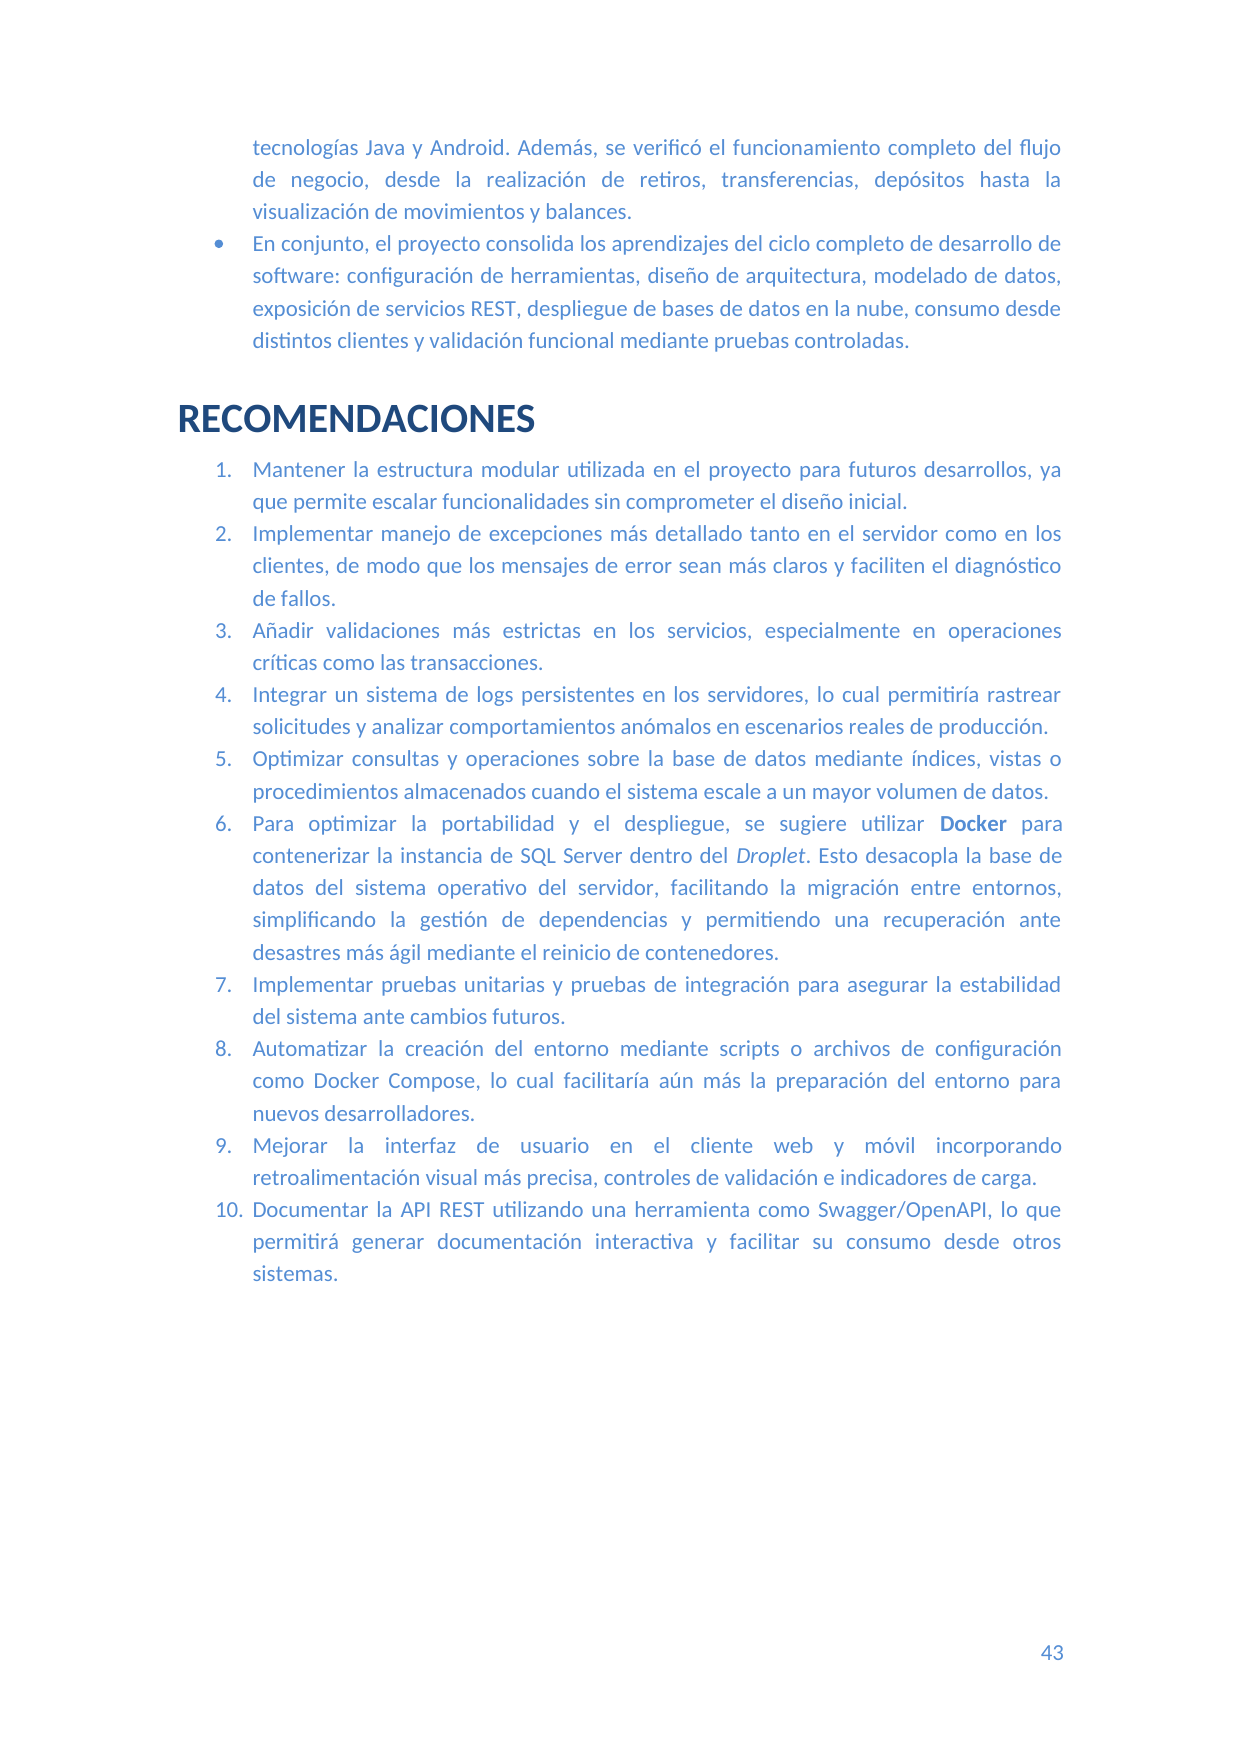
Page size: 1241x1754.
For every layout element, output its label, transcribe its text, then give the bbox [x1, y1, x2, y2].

list Implementar manejo de excepciones más detallado tanto en el servidor como en los clientes, de modo que los mensajes de error sean más claros y faciliten el diagnóstico de fallos. [215, 519, 1063, 612]
list Mejorar la interfaz de usuario en el cliente web y móvil incorporando retroalimentación visual más precisa, controles de validación e indicadores de carga. [215, 1131, 1063, 1191]
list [215, 133, 1063, 225]
list Documentar la API REST utilizando una herramienta como Swagger/OpenAPI, lo que permitirá generar documentación interactiva y facilitar su consumo desde otros sistemas. [215, 1195, 1063, 1288]
list En conjunto, el proyecto consolida los aprendizajes del ciclo completo de desarrollo de software: configuración de herramientas, diseño de arquitectura, modelado de datos, exposición de servicios REST, despliegue de bases de datos en la nube, consumo desde distintos clientes y validación funcional mediante pruebas controladas. [215, 229, 1063, 354]
list Optimizar consultas y operaciones sobre la base de datos mediante índices, vistas o procedimientos almacenados cuando el sistema escale a un mayor volumen de datos. [215, 744, 1063, 805]
list Mantener la estructura modular utilizada en el proyecto para futuros desarrollos, ya que permite escalar funcionalidades sin comprometer el diseño inicial. [215, 455, 1063, 515]
list Para optimizar la portabilidad y el despliegue, se sugiere utilizar Docker para contenerizar la instancia de SQL Server dentro del Droplet. Esto desacopla la base de datos del sistema operativo del servidor, facilitando la migración entre entornos, simplificando la gestión de dependencias y permitiendo una recuperación ante desastres más ágil mediante el reinicio de contenedores. [215, 809, 1063, 966]
list Automatizar la creación del entorno mediante scripts o archivos de configuración como Docker Compose, lo cual facilitaría aún más la preparación del entorno para nuevos desarrolladores. [215, 1034, 1063, 1127]
subtitle RECOMENDACIONES [177, 392, 1063, 442]
list Implementar pruebas unitarias y pruebas de integración para asegurar la estabilidad del sistema ante cambios futuros. [215, 970, 1063, 1030]
list Integrar un sistema de logs persistentes en los servidores, lo cual permitiría rastrear solicitudes y analizar comportamientos anómalos en escenarios reales de producción. [215, 680, 1063, 740]
list Añadir validaciones más estrictas en los servicios, especialmente en operaciones críticas como las transacciones. [215, 616, 1063, 676]
